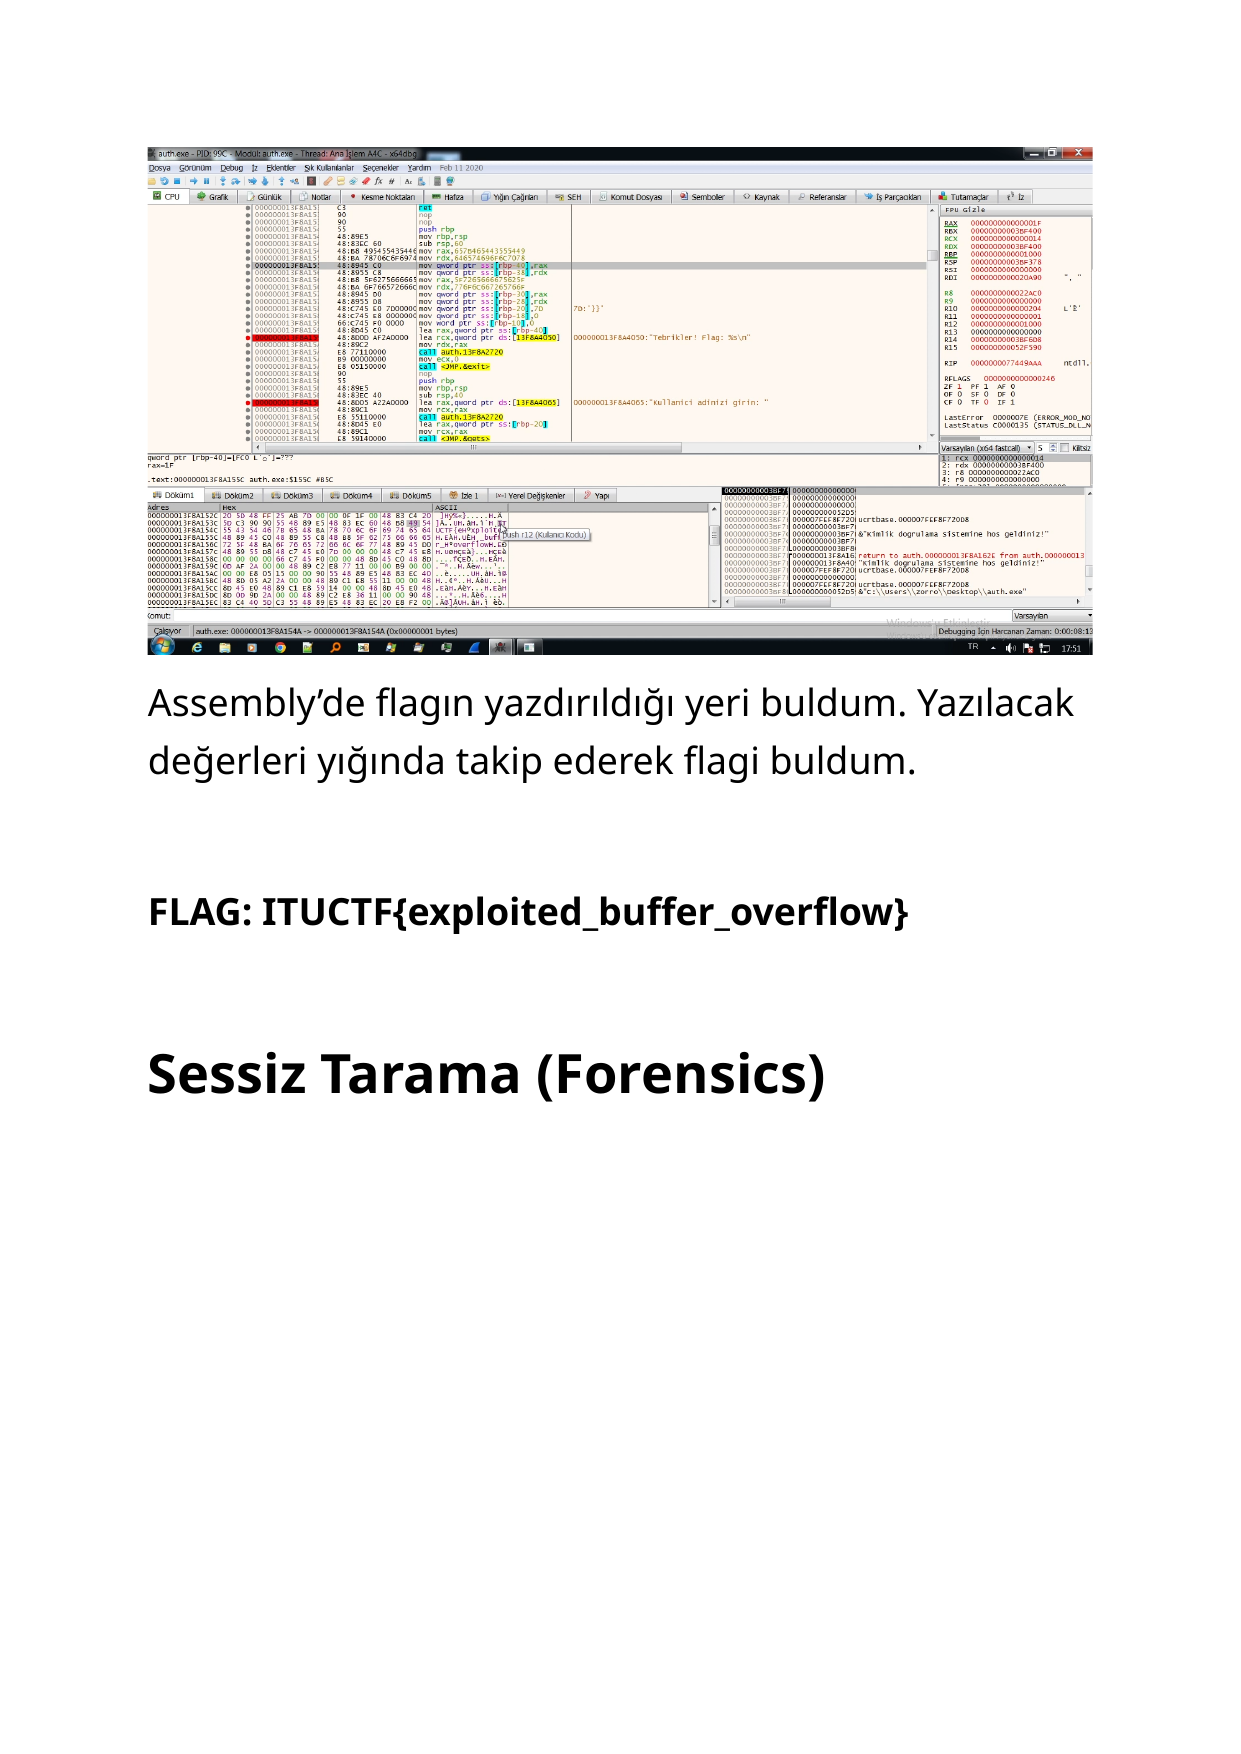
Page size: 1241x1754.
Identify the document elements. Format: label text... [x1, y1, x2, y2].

picture [147, 147, 1093, 655]
text Assembly’de flagın yazdırıldığı yeri buldum. Yazılacak değerleri yığında takip ederek flagi buldum. [148, 676, 1093, 786]
text FLAG: ITUCTF{exploited_buffer_overflow} [148, 885, 1093, 936]
text Sessiz Tarama (Forensics) [148, 1036, 1093, 1109]
